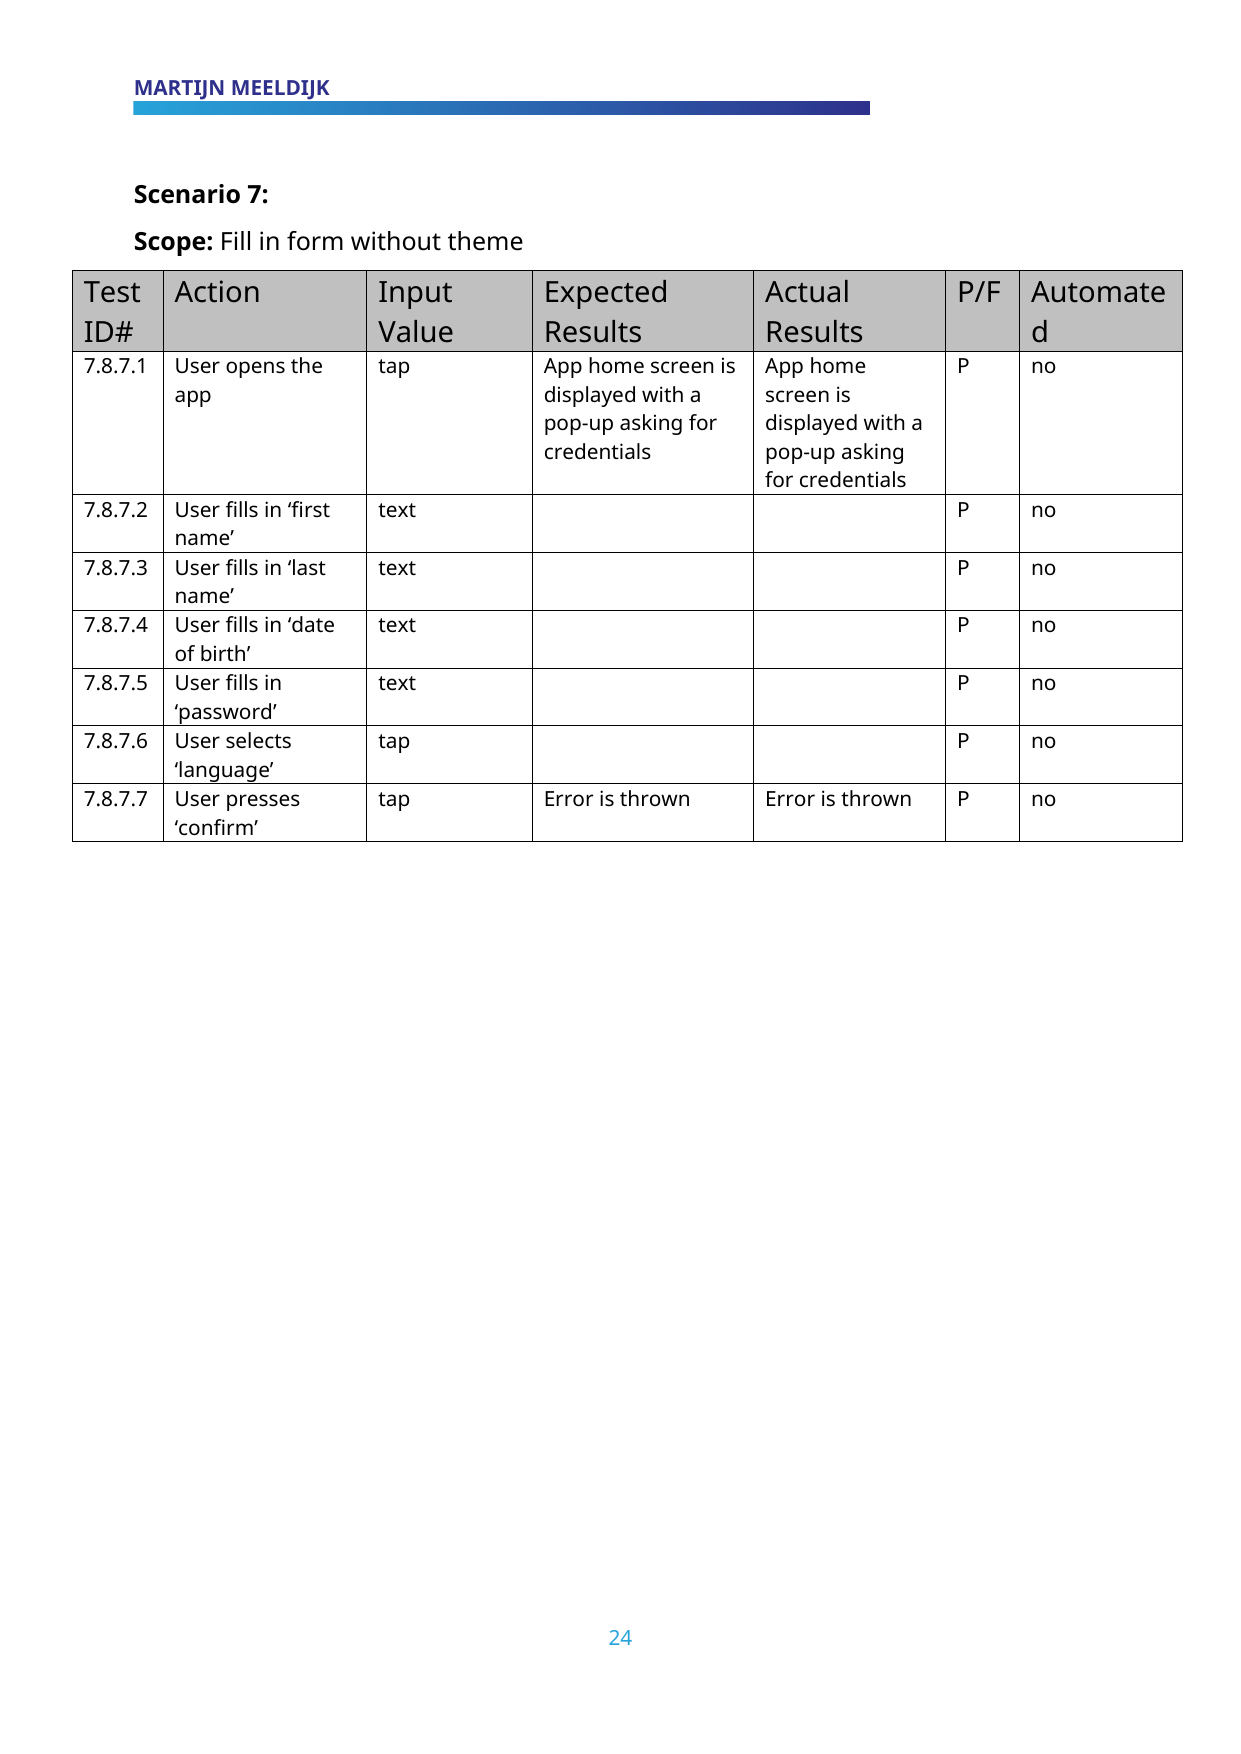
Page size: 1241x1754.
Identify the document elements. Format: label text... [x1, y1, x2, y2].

table_cell [533, 495, 753, 552]
table_cell P [946, 784, 1019, 841]
table_cell text [367, 611, 532, 667]
table_header Action [164, 271, 366, 351]
table_cell [533, 553, 753, 609]
text Scenario 7: [133, 177, 1107, 211]
table_cell 7.8.7.7 [73, 784, 163, 841]
table_cell no [1020, 726, 1182, 783]
table_cell text [367, 495, 532, 552]
table_header Expected Results [533, 271, 753, 351]
table_cell [533, 669, 753, 725]
table_cell P [946, 669, 1019, 725]
table_cell P [946, 611, 1019, 667]
table_cell 7.8.7.5 [73, 669, 163, 725]
table_cell User fills in ‘password’ [164, 669, 366, 725]
table_cell User fills in ‘date of birth’ [164, 611, 366, 667]
table_cell [754, 669, 945, 725]
table_cell User opens the app [164, 352, 366, 494]
table_cell [754, 726, 945, 783]
table_cell User selects ‘language’ [164, 726, 366, 783]
table_header Automated [1020, 271, 1182, 351]
table_header P/F [946, 271, 1019, 351]
table_cell text [367, 669, 532, 725]
table_cell [533, 611, 753, 667]
table_cell P [946, 495, 1019, 552]
table_cell P [946, 352, 1019, 494]
table_cell no [1020, 669, 1182, 725]
table_cell Error is thrown [754, 784, 945, 841]
table_cell 7.8.7.4 [73, 611, 163, 667]
table_cell Error is thrown [533, 784, 753, 841]
table_cell App home screen is displayed with a pop-up asking for credentials [533, 352, 753, 494]
table_cell no [1020, 352, 1182, 494]
table_header Input Value [367, 271, 532, 351]
table_cell no [1020, 495, 1182, 552]
table_cell 7.8.7.6 [73, 726, 163, 783]
table_cell no [1020, 553, 1182, 609]
text Scope: Fill in form without theme [133, 223, 1107, 258]
table_cell 7.8.7.3 [73, 553, 163, 609]
table_cell User fills in ‘last name’ [164, 553, 366, 609]
table_cell [754, 495, 945, 552]
table_cell no [1020, 611, 1182, 667]
table_cell P [946, 553, 1019, 609]
table_cell 7.8.7.1 [73, 352, 163, 494]
table_cell App home screen is displayed with a pop-up asking for credentials [754, 352, 945, 494]
table_cell [533, 726, 753, 783]
table_cell no [1020, 784, 1182, 841]
table_cell text [367, 553, 532, 609]
table_cell [754, 611, 945, 667]
table_header Test ID# [73, 271, 163, 351]
table_cell tap [367, 352, 532, 494]
table_cell [754, 553, 945, 609]
table_cell P [946, 726, 1019, 783]
table_cell tap [367, 784, 532, 841]
table_cell 7.8.7.2 [73, 495, 163, 552]
table_cell User fills in ‘first name’ [164, 495, 366, 552]
table_cell User presses ‘confirm’ [164, 784, 366, 841]
table_cell tap [367, 726, 532, 783]
table_header Actual Results [754, 271, 945, 351]
